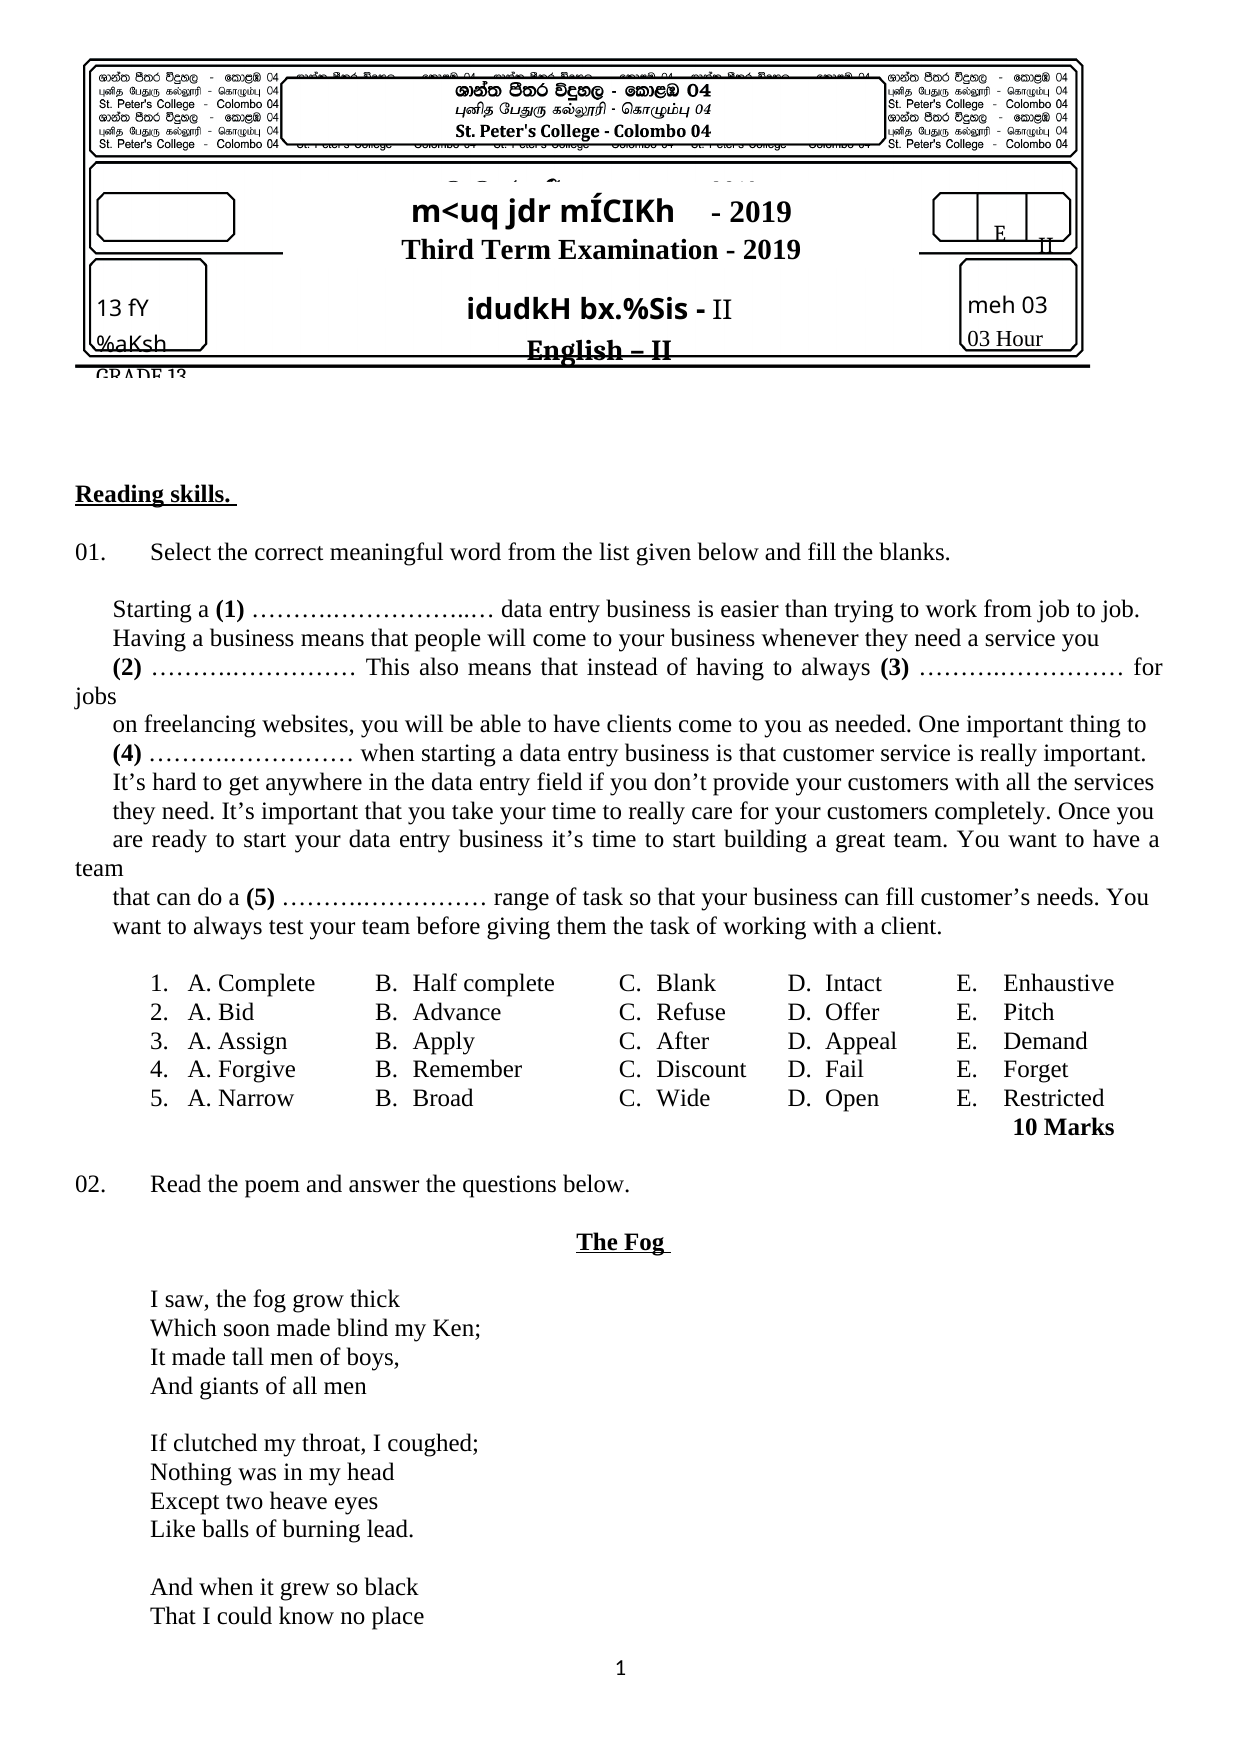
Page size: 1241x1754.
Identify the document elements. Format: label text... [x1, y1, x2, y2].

text that can do a (5) ……….…………… range of task so that your business can fill customer’s needs. You [75, 882, 1162, 911]
text 3. A. Assign B. Apply C. After D. Appeal E. Demand [75, 1026, 1165, 1054]
text I saw, the fog grow thick [75, 1284, 1165, 1313]
text Except two heave eyes [75, 1486, 1165, 1514]
text are ready to start your data entry business it’s time to start building a great team. You want to have a team [75, 824, 1162, 882]
text 02. Read the poem and answer the questions below. [75, 1169, 1165, 1198]
text on freelancing websites, you will be able to have clients come to you as needed. One important thing to [75, 709, 1162, 738]
text Like balls of burning lead. [75, 1514, 1165, 1543]
text The Fog [75, 1227, 1165, 1256]
text If clutched my throat, I coughed; [75, 1428, 1165, 1457]
text 5. A. Narrow B. Broad C. Wide D. Open E. Restricted [75, 1083, 1165, 1112]
text 2. A. Bid B. Advance C. Refuse D. Offer E. Pitch [75, 997, 1165, 1026]
text 1. A. Complete B. Half complete C. Blank D. Intact E. Enhaustive [75, 968, 1165, 997]
text Having a business means that people will come to your business whenever they need a service you [75, 623, 1162, 652]
text Reading skills. [75, 479, 1165, 508]
text (2) ……….…………… This also means that instead of having to always (3) ……….…………… for jobs [75, 652, 1162, 709]
text 01. Select the correct meaningful word from the list given below and fill the blanks. [75, 537, 1165, 566]
text want to always test your team before giving them the task of working with a client. [75, 911, 1162, 939]
text Which soon made blind my Ken; [75, 1313, 1165, 1342]
text And giants of all men [75, 1371, 1165, 1399]
text It made tall men of boys, [75, 1342, 1165, 1371]
text they need. It’s important that you take your time to really care for your customers completely. Once you [75, 796, 1162, 824]
text (4) ……….…………… when starting a data entry business is that customer service is really important. [75, 738, 1162, 767]
text 10 Marks [75, 1112, 1165, 1141]
picture [75, 58, 1091, 368]
text 4. A. Forgive B. Remember C. Discount D. Fail E. Forget [75, 1054, 1165, 1083]
text That I could know no place [75, 1601, 1165, 1629]
text It’s hard to get anywhere in the data entry field if you don’t provide your customers with all the services [75, 767, 1162, 796]
text And when it grew so black [75, 1572, 1165, 1601]
text Nothing was in my head [75, 1457, 1165, 1486]
text Starting a (1) ……….……………..… data entry business is easier than trying to work from job to job. [75, 594, 1162, 623]
